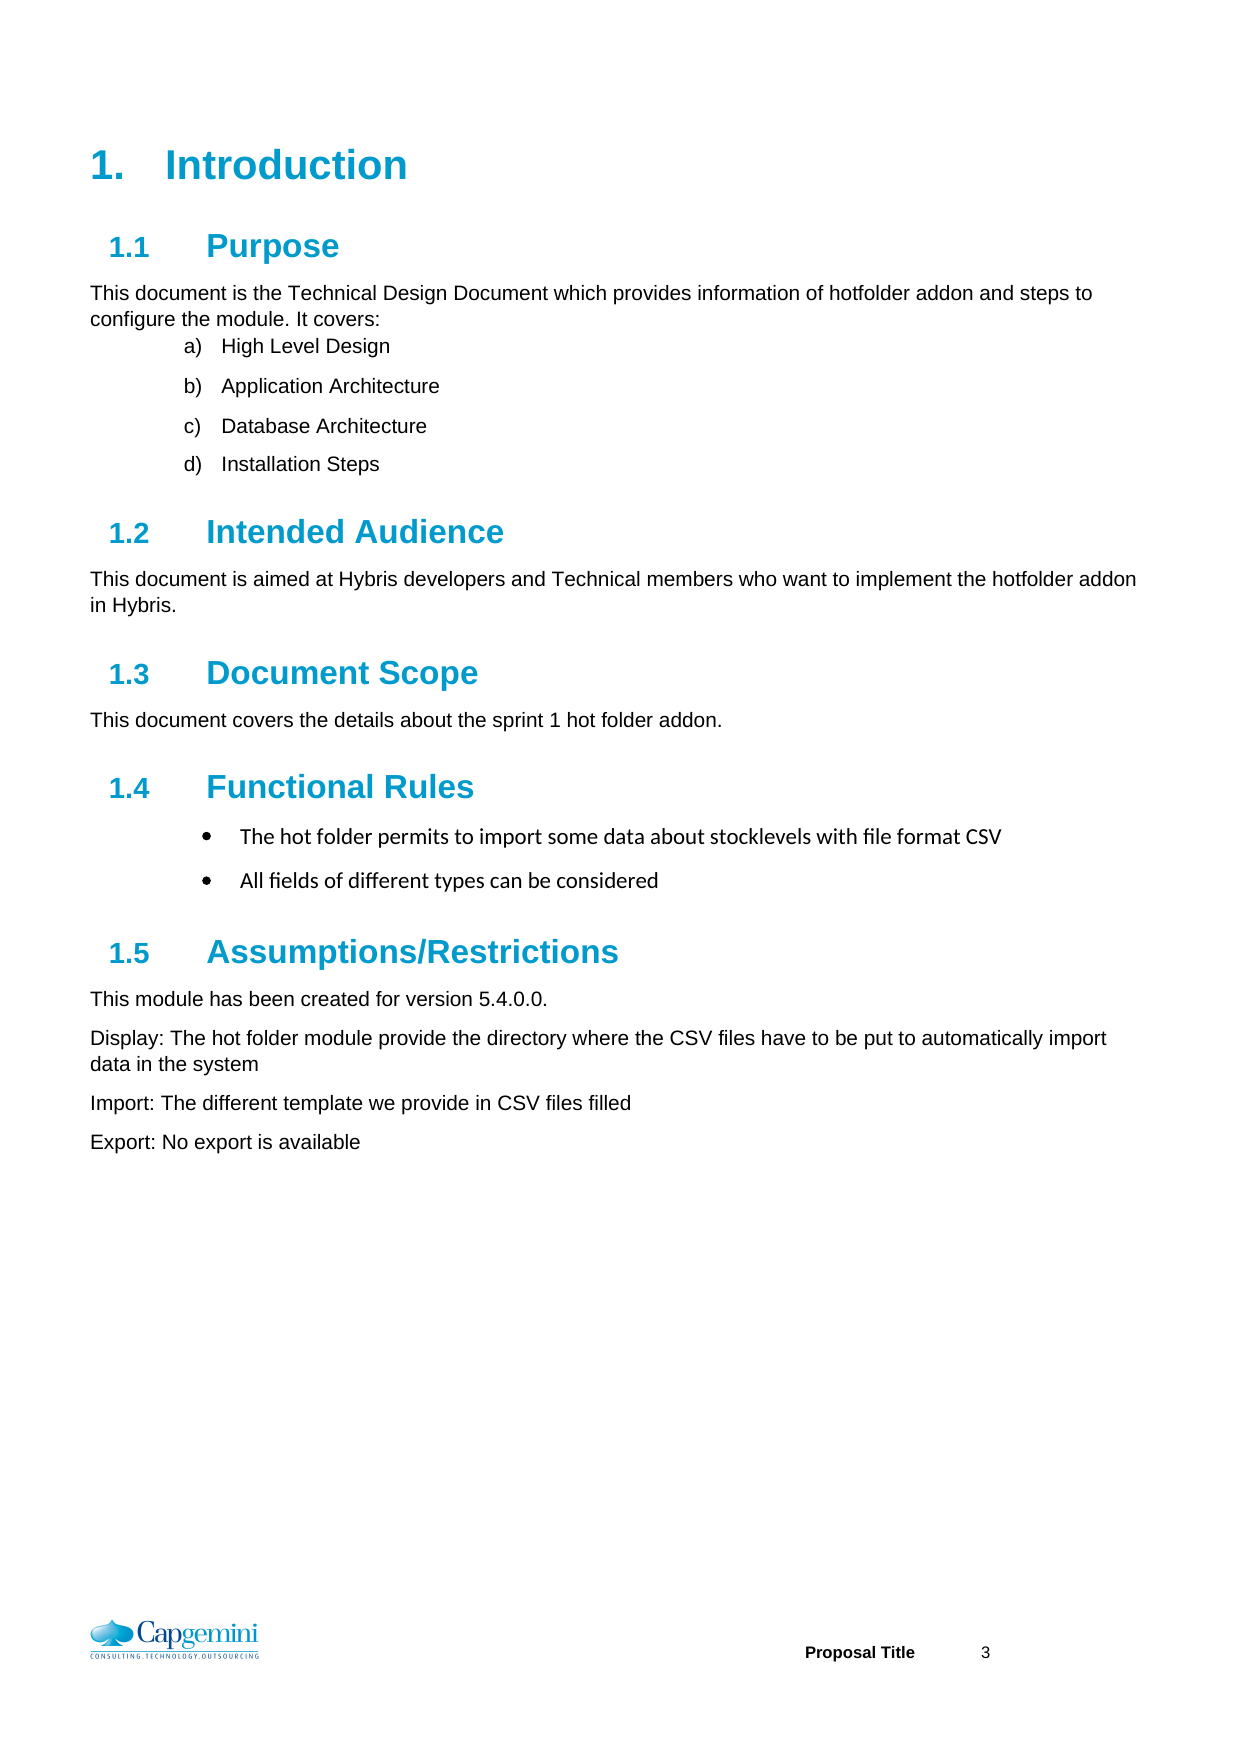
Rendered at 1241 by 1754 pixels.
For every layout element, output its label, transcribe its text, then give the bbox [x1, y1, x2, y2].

list Database Architecture [184, 413, 1150, 437]
text This document is the Technical Design Document which provides information of hotfolder addon and steps to configure the module. It covers: [90, 281, 1150, 331]
picture [90, 1619, 259, 1659]
list High Level Design [184, 333, 1150, 357]
subtitle Assumptions/Restrictions [109, 932, 1150, 970]
list All fields of different types can be considered [202, 866, 1150, 894]
text Import: The different template we provide in CSV files filled [90, 1091, 1150, 1115]
text Export: No export is available [90, 1129, 1150, 1153]
subtitle Document Scope [109, 653, 1150, 691]
list Installation Steps [184, 452, 1150, 476]
subtitle Intended Audience [109, 512, 1150, 550]
subtitle Purpose [109, 226, 1150, 264]
list Application Architecture [184, 373, 1150, 397]
text This document covers the details about the sprint 1 hot folder addon. [90, 707, 1150, 731]
subtitle Functional Rules [109, 767, 1150, 806]
list The hot folder permits to import some data about stocklevels with file format CSV [202, 822, 1150, 850]
text Display: The hot folder module provide the directory where the CSV files have to be put to automatically import data in the system [90, 1026, 1150, 1076]
text This document is aimed at Hybris developers and Technical members who want to implement the hotfolder addon in Hybris. [90, 567, 1150, 617]
text This module has been created for version 5.4.0.0. [90, 987, 1150, 1011]
subtitle Introduction [90, 140, 1150, 188]
